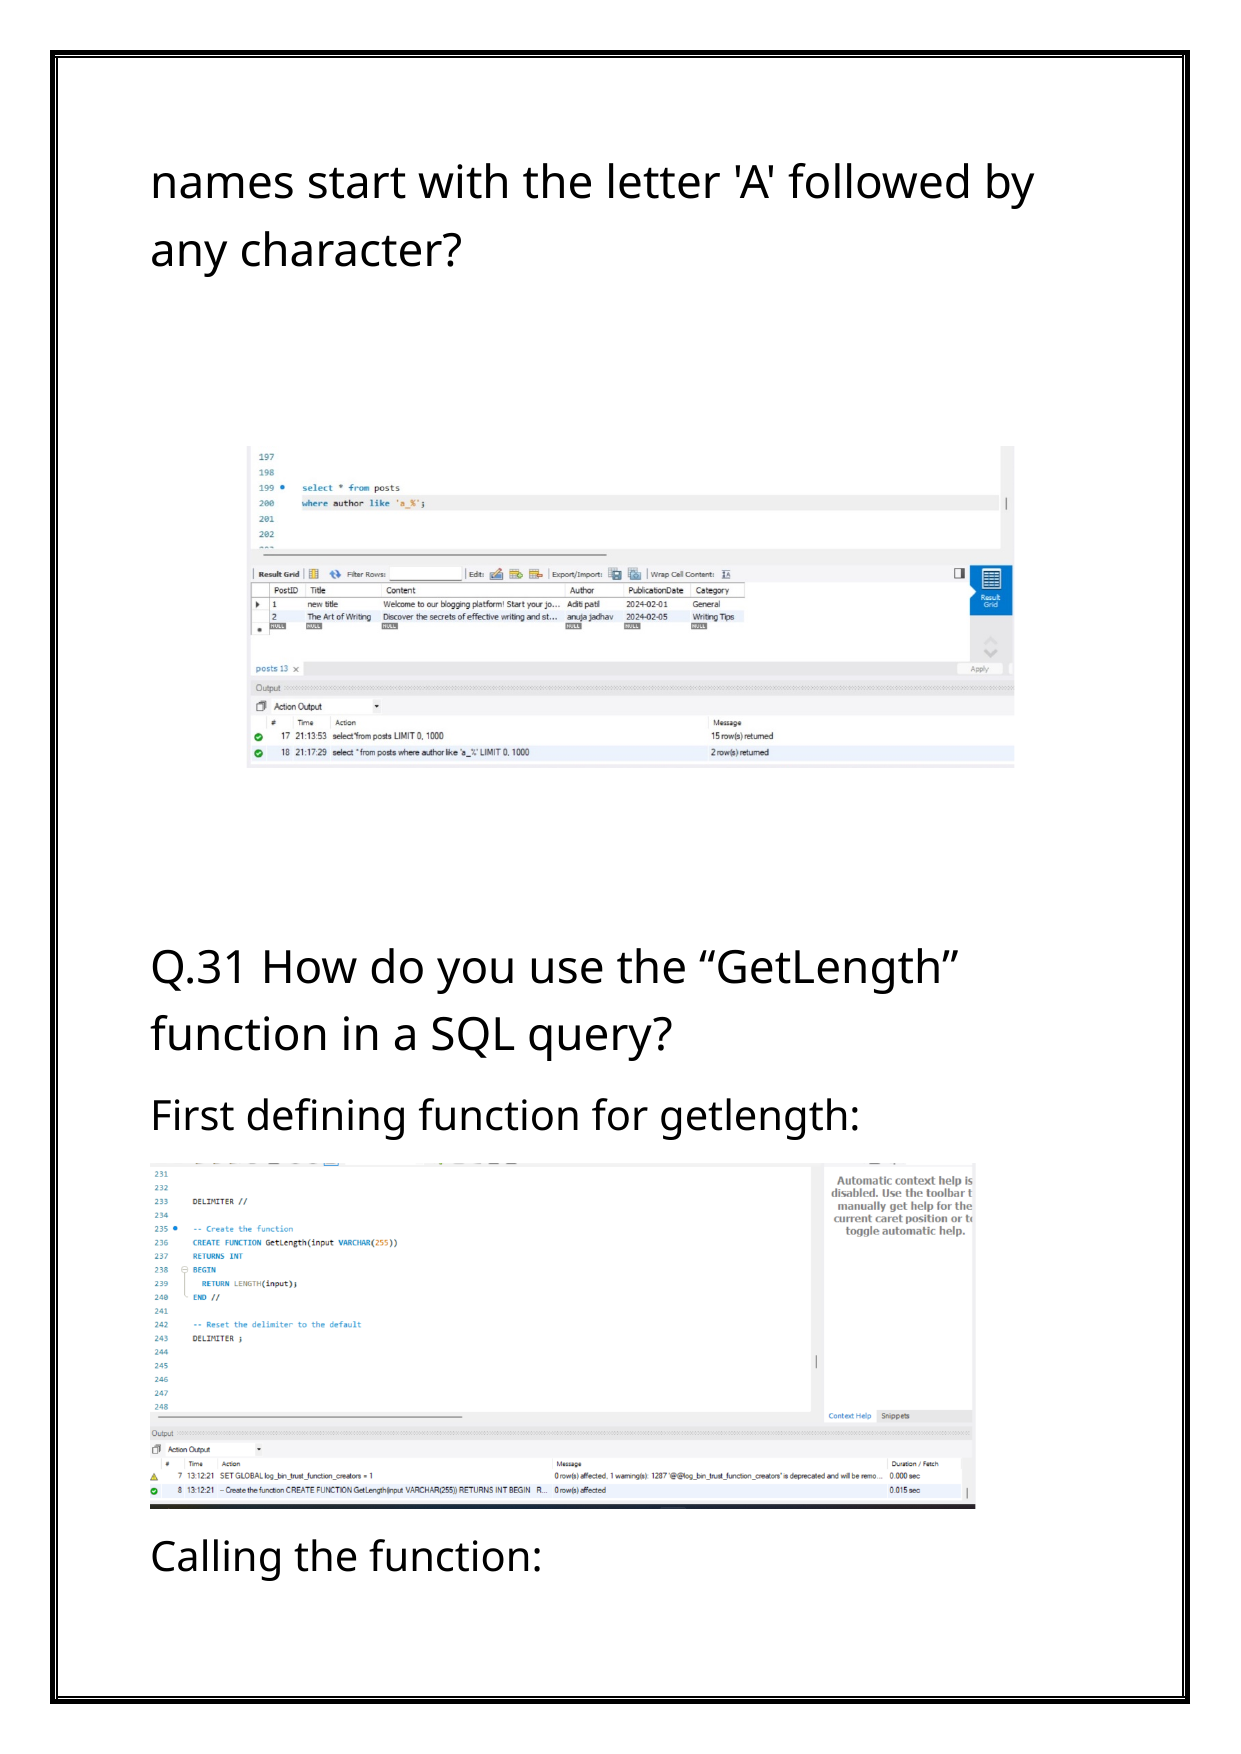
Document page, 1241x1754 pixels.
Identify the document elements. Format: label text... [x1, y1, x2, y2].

text Q.31 How do you use the “GetLength” function in a SQL query? [150, 934, 1090, 1064]
text Calling the function: [150, 1527, 1090, 1584]
picture [246, 446, 1015, 768]
picture [150, 1163, 976, 1509]
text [150, 150, 1090, 280]
text First defining function for getlength: [150, 1086, 1090, 1142]
